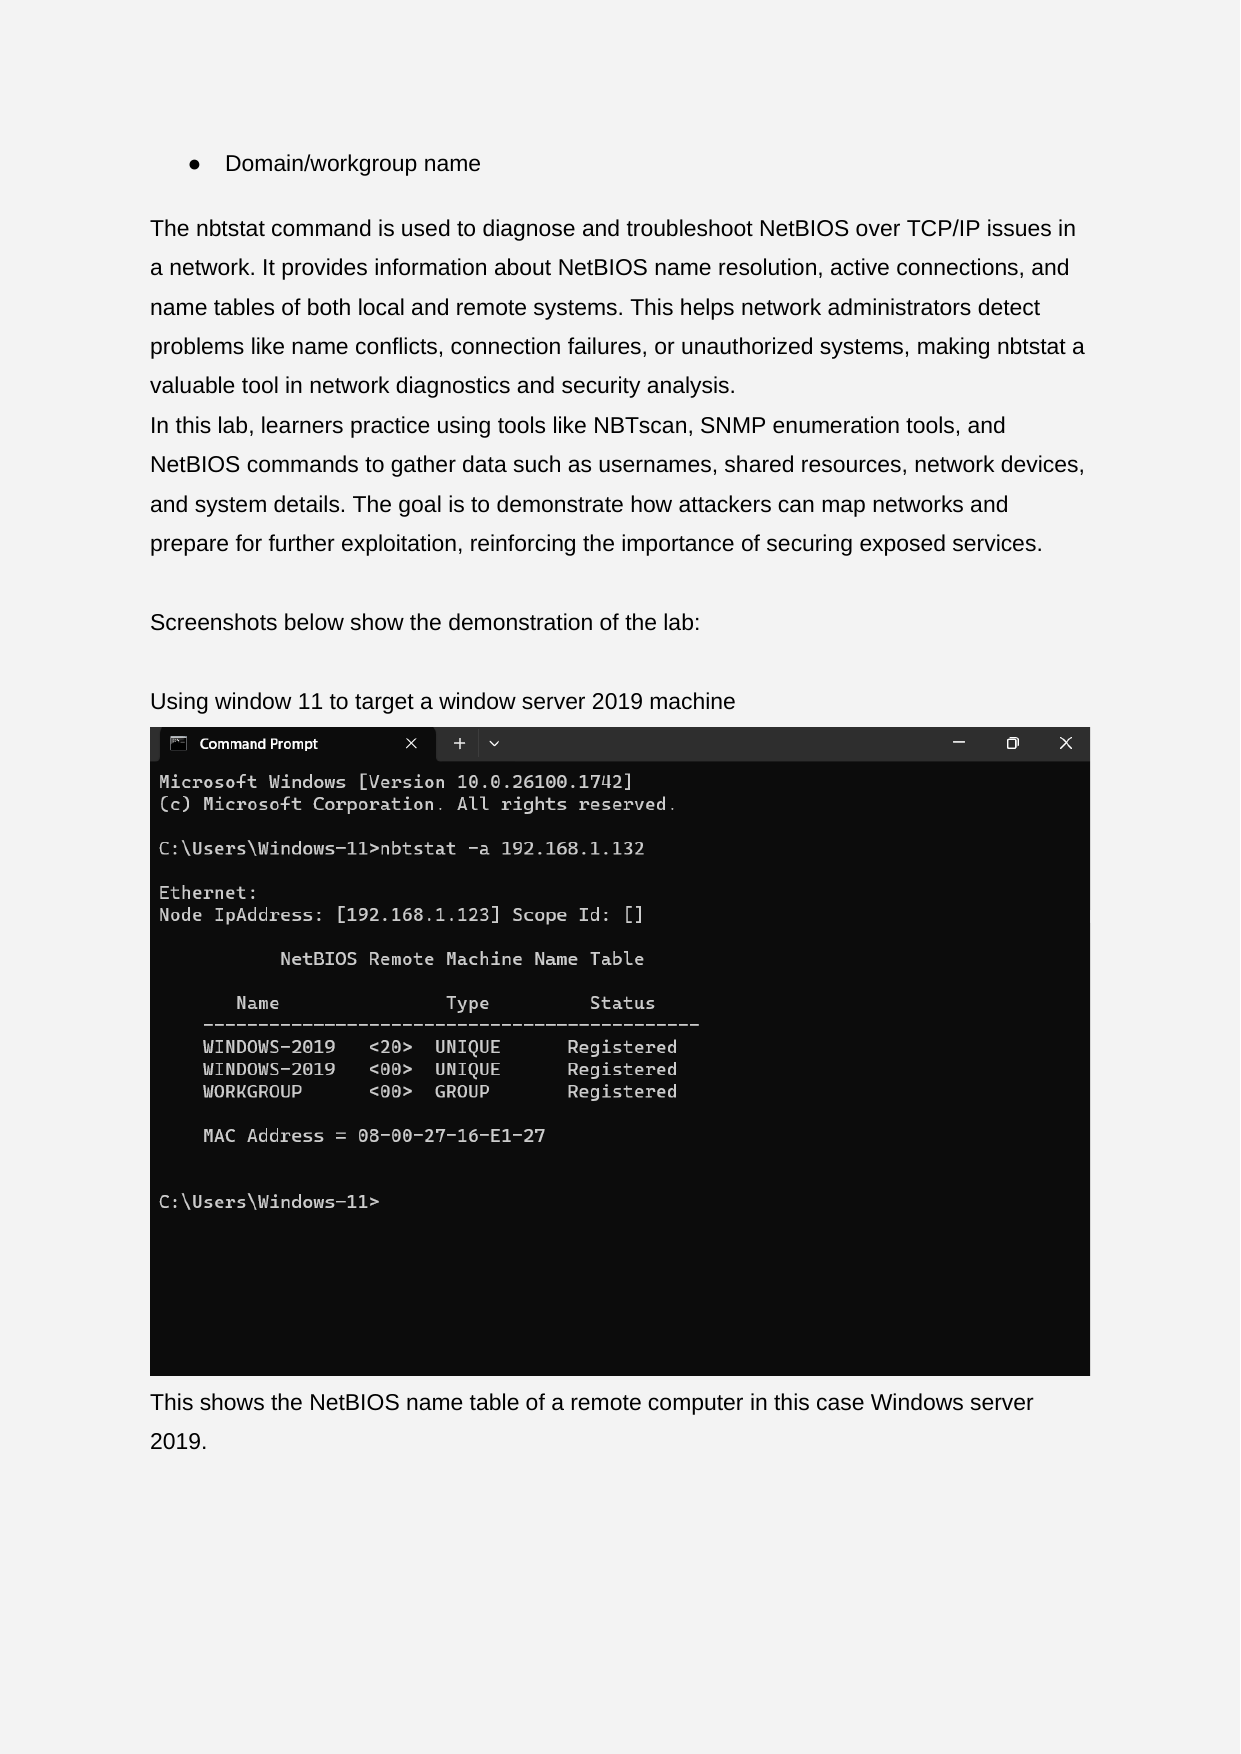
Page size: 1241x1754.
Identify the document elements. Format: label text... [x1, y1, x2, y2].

text This shows the NetBIOS name table of a remote computer in this case Windows server 2019. [150, 1389, 1090, 1454]
text In this lab, learners practice using tools like NBTscan, SNMP enumeration tools, and NetBIOS commands to gather data such as usernames, shared resources, network devices, and system details. The goal is to demonstrate how attackers can map networks and prepare for further exploitation, reinforcing the importance of securing exposed services. [150, 412, 1090, 557]
text Screenshots below show the demonstration of the lab: [150, 609, 1090, 636]
text Using window 11 to target a window server 2019 machine [150, 688, 1090, 714]
text The nbtstat command is used to diagnose and troubleshoot NetBIOS over TCP/IP issues in a network. It provides information about NetBIOS name resolution, active connections, and name tables of both local and remote systems. This helps network administrators detect problems like name conflicts, connection failures, or unauthorized systems, making nbtstat a valuable tool in network diagnostics and security analysis. [150, 214, 1090, 399]
list Domain/workgroup name [187, 150, 1090, 176]
picture [150, 727, 1091, 1376]
